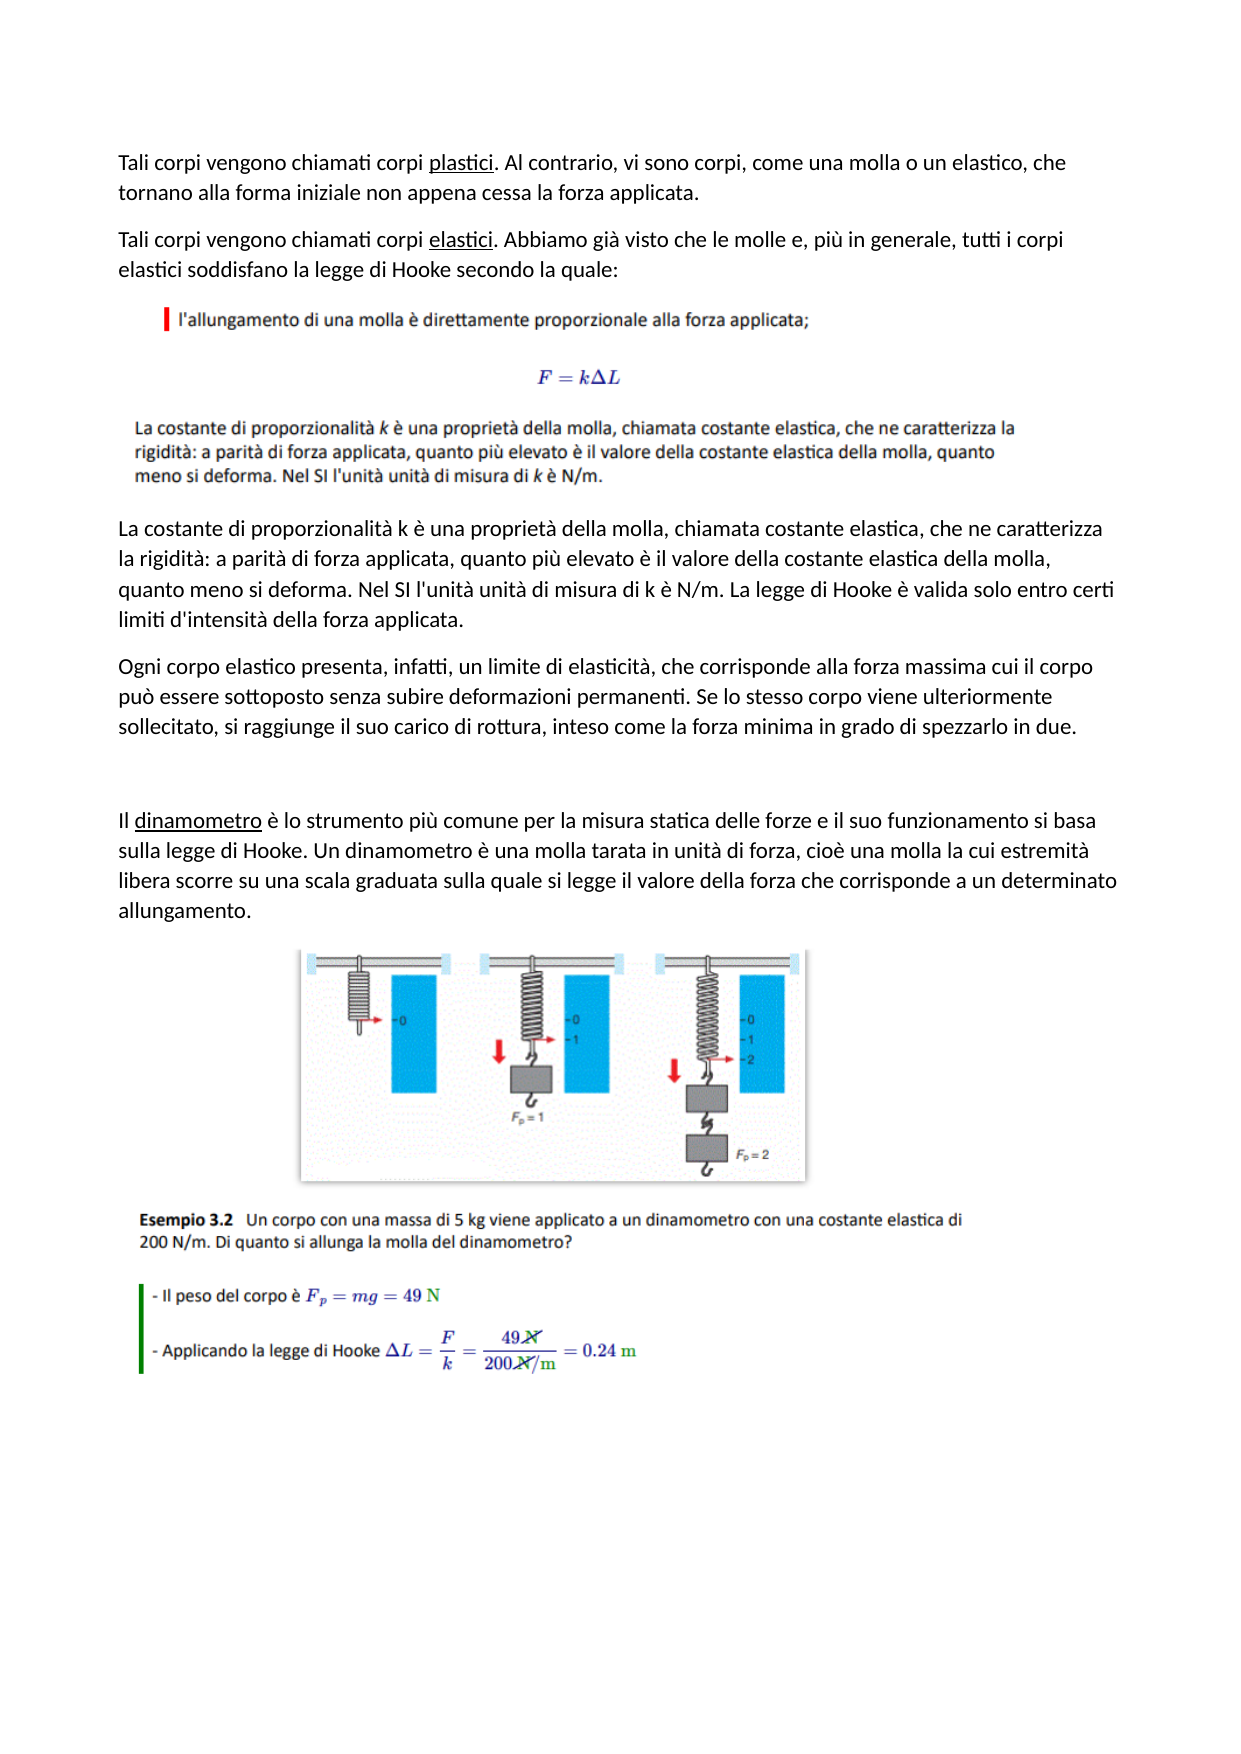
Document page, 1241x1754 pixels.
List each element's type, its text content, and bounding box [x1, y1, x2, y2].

text Tali corpi vengono chiamati corpi elastici. Abbiamo già visto che le molle e, più in generale, tutti i corpi elastici soddisfano la legge di Hooke secondo la quale: [118, 225, 1122, 283]
picture [118, 943, 979, 1395]
text Ogni corpo elastico presenta, infatti, un limite di elasticità, che corrisponde alla forza massima cui il corpo può essere sottoposto senza subire deformazioni permanenti. Se lo stesso corpo viene ulteriormente sollecitato, si raggiunge il suo carico di rottura, inteso come la forza minima in grado di spezzarlo in due. [118, 652, 1122, 740]
text La costante di proporzionalità k è una proprietà della molla, chiamata costante elastica, che ne caratterizza la rigidità: a parità di forza applicata, quanto più elevato è il valore della costante elastica della molla, quanto meno si deforma. Nel SI l'unità unità di misura di k è N/m. La legge di Hooke è valida solo entro certi limiti d'intensità della forza applicata. [118, 514, 1122, 633]
text Tali corpi vengono chiamati corpi plastici. Al contrario, vi sono corpi, come una molla o un elastico, che tornano alla forma iniziale non appena cessa la forza applicata. [118, 148, 1122, 206]
picture [118, 301, 1029, 496]
text Il dinamometro è lo strumento più comune per la misura statica delle forze e il suo funzionamento si basa sulla legge di Hooke. Un dinamometro è una molla tarata in unità di forza, cioè una molla la cui estremità libera scorre su una scala graduata sulla quale si legge il valore della forza che corrisponde a un determinato allungamento. [118, 806, 1122, 925]
